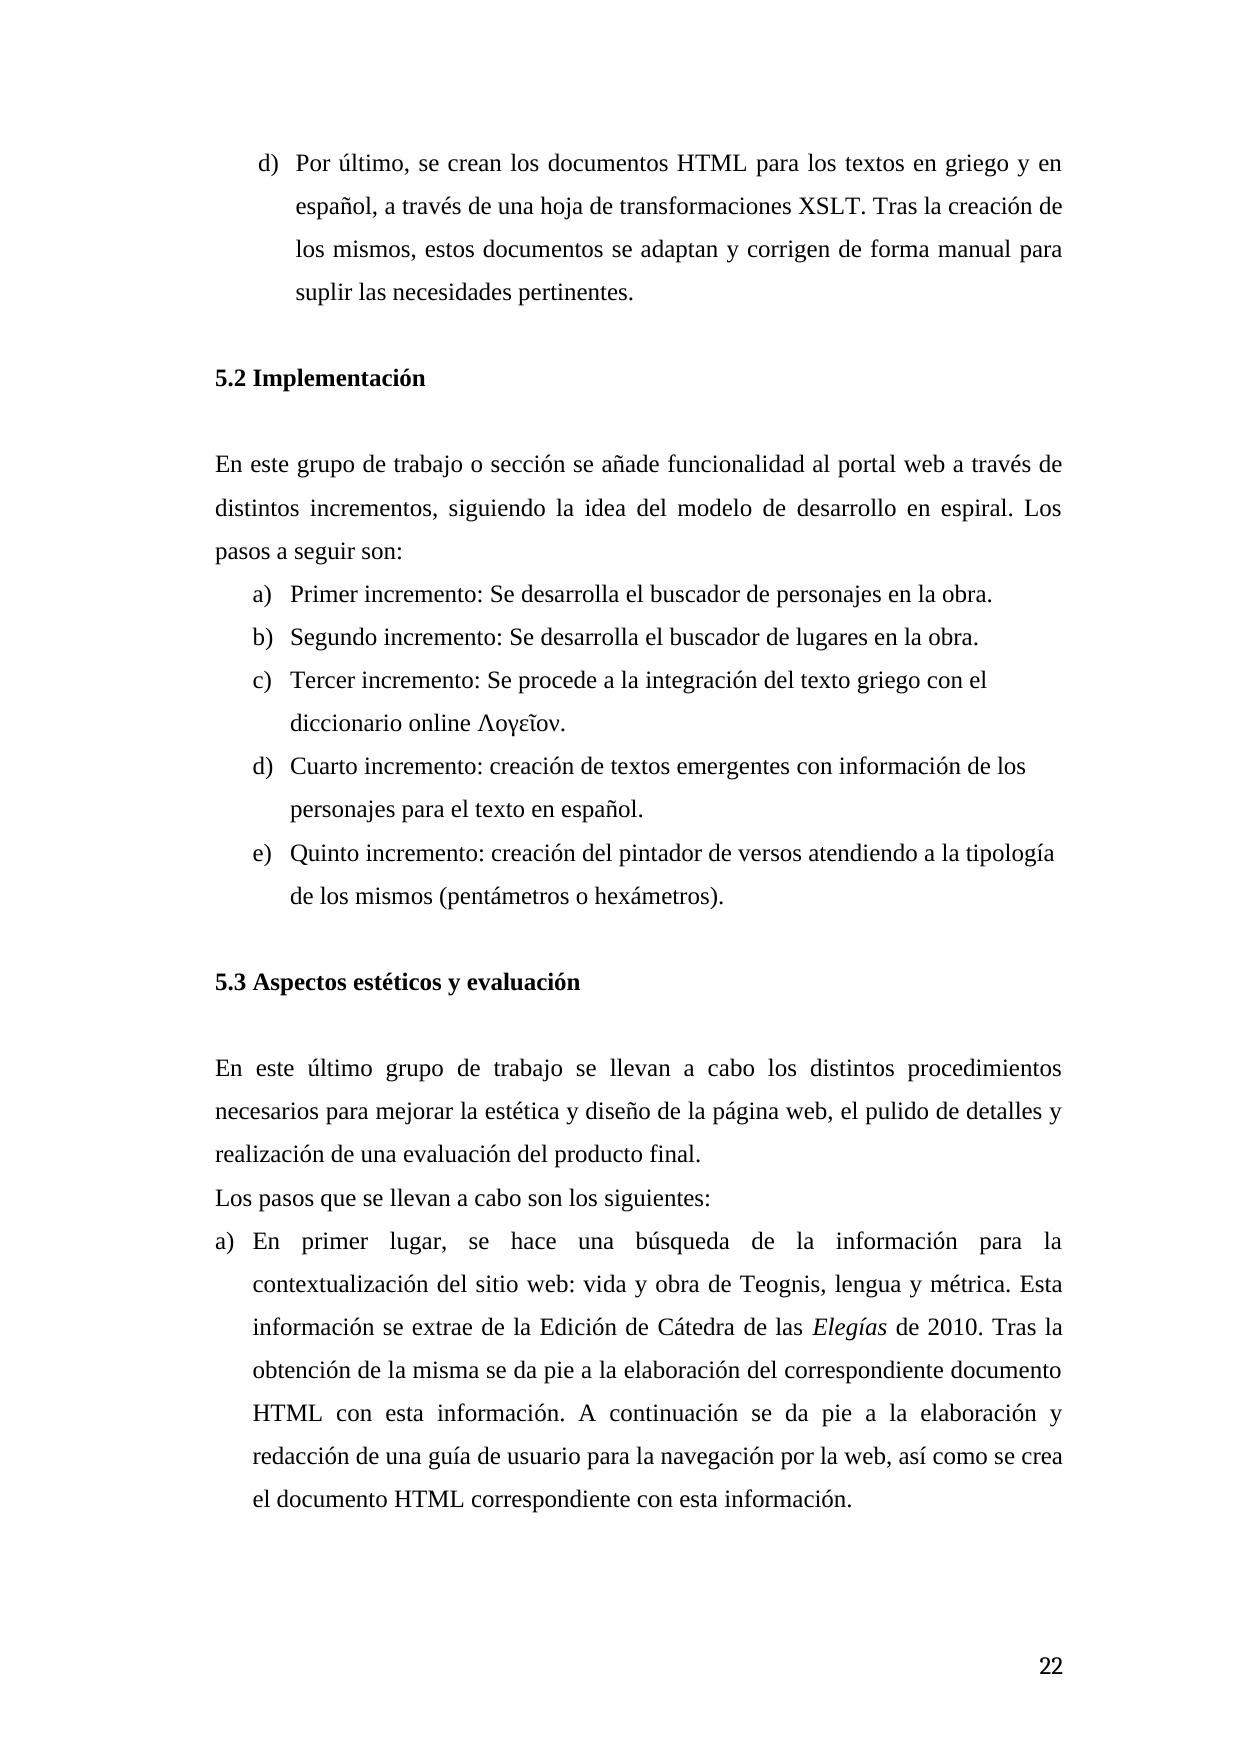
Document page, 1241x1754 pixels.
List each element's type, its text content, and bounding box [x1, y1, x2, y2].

text 5.3 Aspectos estéticos y evaluación [215, 967, 1063, 996]
text En este grupo de trabajo o sección se añade funcionalidad al portal web a través de distintos incrementos, siguiendo la idea del modelo de desarrollo en espiral. Los pasos a seguir son: [215, 449, 1063, 564]
text Los pasos que se llevan a cabo son los siguientes: [215, 1183, 1063, 1211]
list En primer lugar, se hace una búsqueda de la información para la contextualización del sitio web: vida y obra de Teognis, lengua y métrica. Esta información se extrae de la Edición de Cátedra de las Elegías de 2010. Tras la obtención de la misma se da pie a la elaboración del correspondiente documento HTML con esta información. A continuación se da pie a la elaboración y redacción de una guía de usuario para la navegación por la web, así como se crea el documento HTML correspondiente con esta información. [215, 1226, 1063, 1513]
list Cuarto incremento: creación de textos emergentes con información de los personajes para el texto en español. [252, 751, 1063, 823]
list Por último, se crean los documentos HTML para los textos en griego y en español, a través de una hoja de transformaciones XSLT. Tras la creación de los mismos, estos documentos se adaptan y corrigen de forma manual para suplir las necesidades pertinentes. [258, 148, 1063, 306]
list Segundo incremento: Se desarrolla el buscador de lugares en la obra. [252, 622, 1063, 651]
text En este último grupo de trabajo se llevan a cabo los distintos procedimientos necesarios para mejorar la estética y diseño de la página web, el pulido de detalles y realización de una evaluación del producto final. [215, 1053, 1063, 1168]
text 5.2 Implementación [215, 363, 1063, 392]
list Primer incremento: Se desarrolla el buscador de personajes en la obra. [252, 579, 1063, 608]
list Tercer incremento: Se procede a la integración del texto griego con el diccionario online Λογεῖον. [252, 665, 1063, 737]
list Quinto incremento: creación del pintador de versos atendiendo a la tipología de los mismos (pentámetros o hexámetros). [252, 838, 1063, 909]
